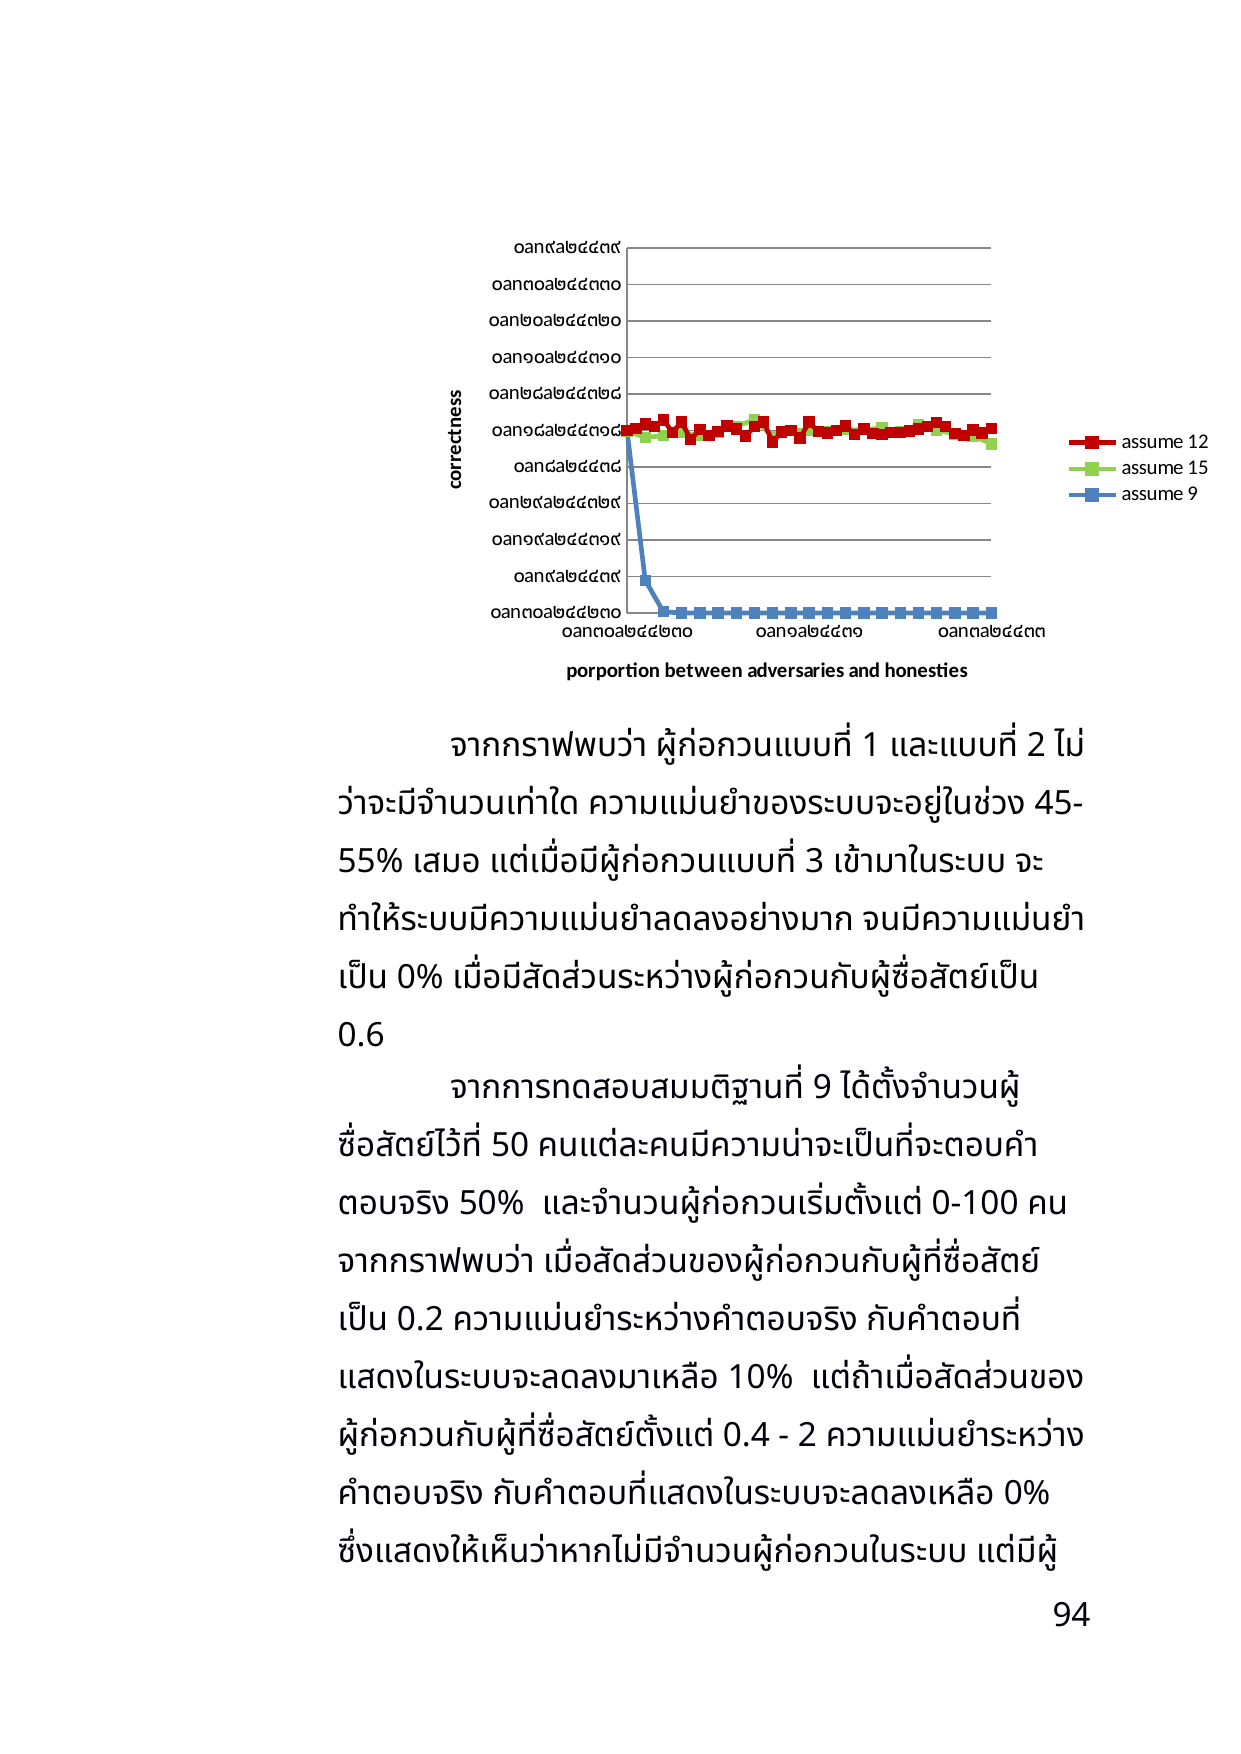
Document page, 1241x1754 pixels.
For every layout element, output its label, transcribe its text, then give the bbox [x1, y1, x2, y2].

text จากกราฟพบว่า ผู้ก่อกวนแบบที่ 1 และแบบที่ 2 ไม่ว่าจะมีจำนวนเท่าใด ความแม่นยำของระบบจะอยู่ในช่วง 45-55% เสมอ แต่เมื่อมีผู้ก่อกวนแบบที่ 3 เข้ามาในระบบ จะทำให้ระบบมีความแม่นยำลดลงอย่างมาก จนมีความแม่นยำเป็น 0% เมื่อมีสัดส่วนระหว่างผู้ก่อกวนกับผู้ซื่อสัตย์เป็น 0.6 [337, 721, 1090, 1056]
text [337, 1062, 1090, 1578]
